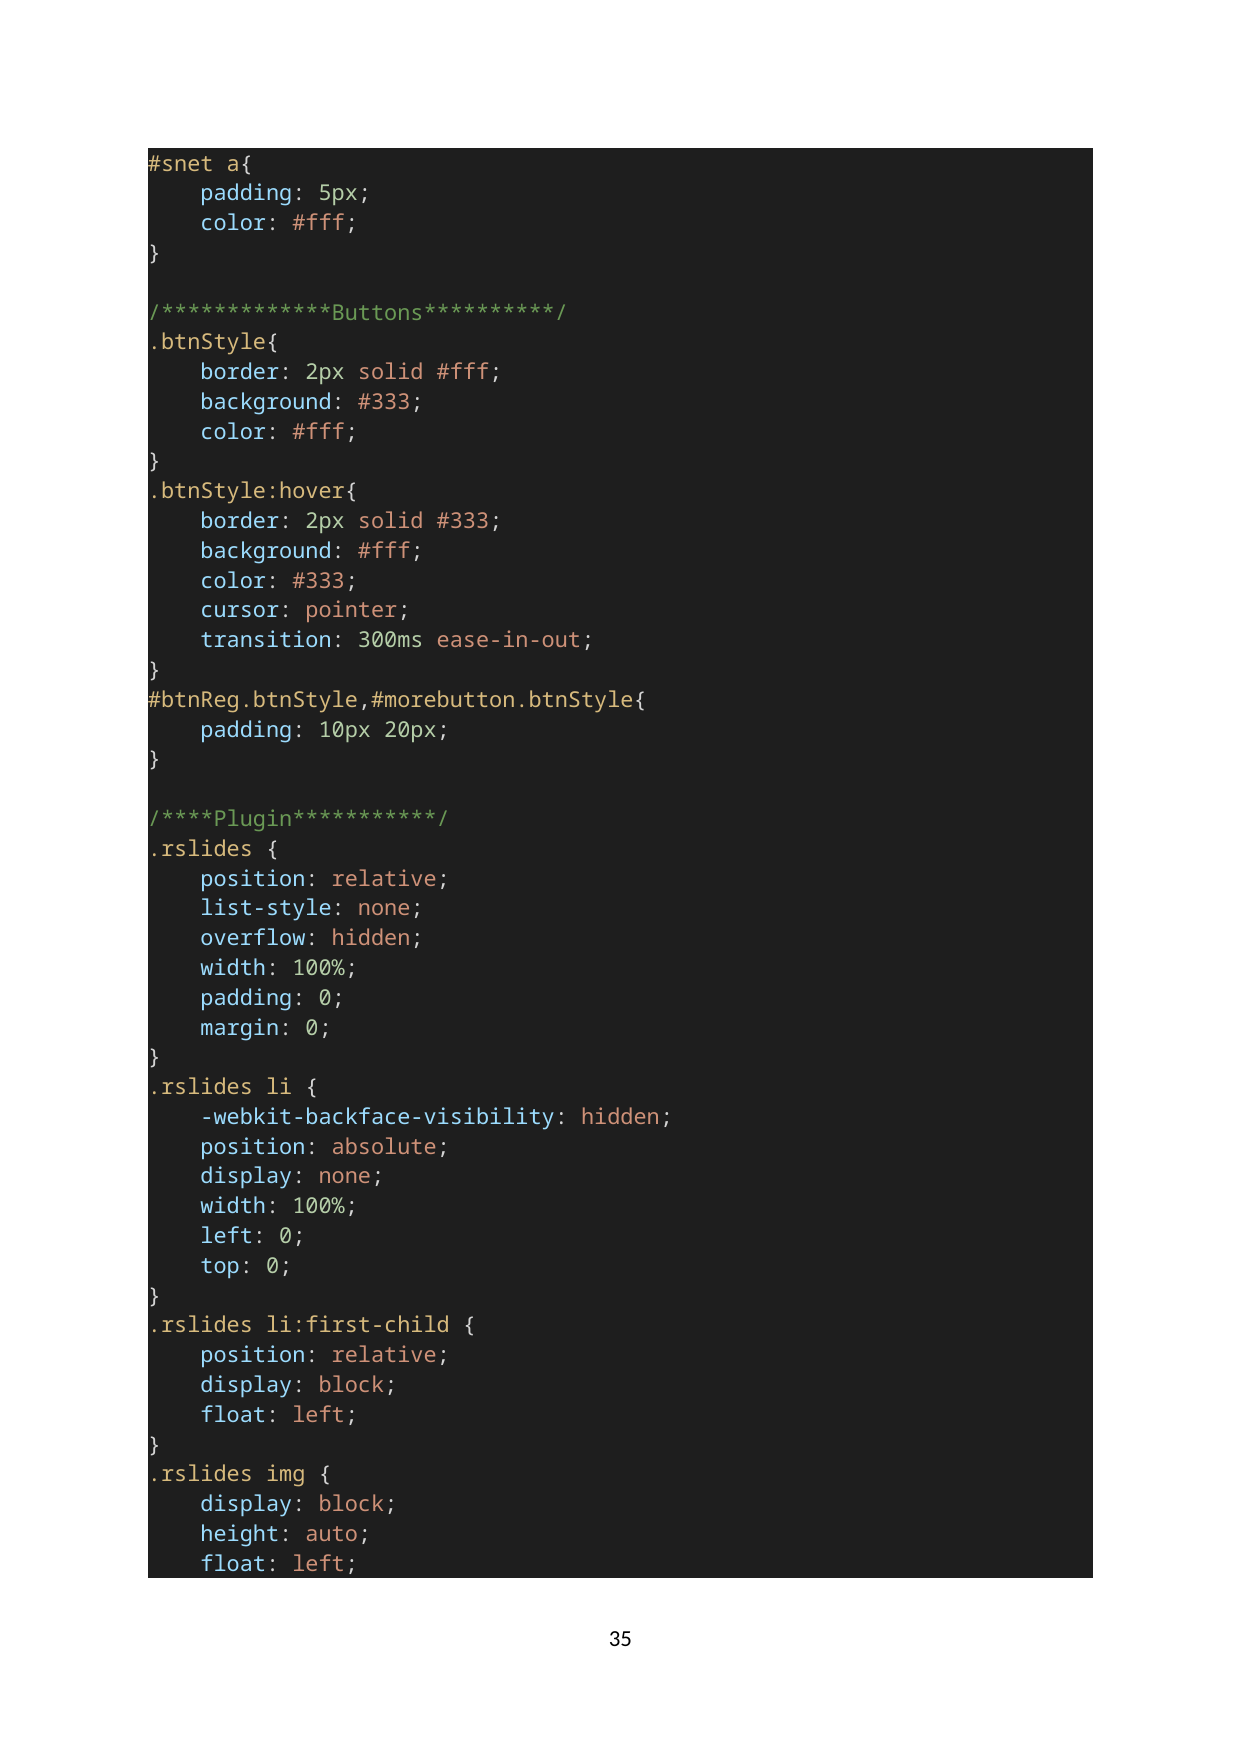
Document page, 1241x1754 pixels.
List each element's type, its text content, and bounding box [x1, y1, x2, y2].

text -webkit-backface-visibility: hidden; [148, 1101, 1093, 1131]
text display: none; [148, 1161, 1093, 1190]
text color: #fff; [148, 416, 1093, 446]
text cursor: pointer; [148, 594, 1093, 624]
text top: 0; [148, 1250, 1093, 1280]
text color: #fff; [148, 207, 1093, 237]
text display: block; [148, 1369, 1093, 1399]
text position: absolute; [148, 1131, 1093, 1161]
text } [148, 1429, 1093, 1458]
text border: 2px solid #fff; [148, 356, 1093, 386]
text .rslides li:first-child { [148, 1309, 1093, 1339]
text .rslides li { [148, 1071, 1093, 1101]
text } [148, 743, 1093, 773]
text display: block; [148, 1488, 1093, 1518]
text transition: 300ms ease-in-out; [148, 624, 1093, 654]
text position: relative; [148, 1339, 1093, 1369]
text #snet a{ [148, 148, 1093, 177]
text } [148, 654, 1093, 684]
text /****Plugin***********/ [148, 803, 1093, 833]
text } [148, 1280, 1093, 1309]
text position: relative; [148, 863, 1093, 892]
text overflow: hidden; [148, 922, 1093, 952]
text } [148, 237, 1093, 267]
text height: auto; [148, 1518, 1093, 1548]
text #btnReg.btnStyle,#morebutton.btnStyle{ [148, 684, 1093, 714]
text left: 0; [148, 1220, 1093, 1250]
text } [148, 1041, 1093, 1071]
text } [148, 446, 1093, 475]
text /*************Buttons**********/ [148, 297, 1093, 326]
text width: 100%; [148, 1190, 1093, 1220]
text background: #fff; [148, 535, 1093, 565]
text .btnStyle:hover{ [148, 475, 1093, 505]
text width: 100%; [148, 952, 1093, 982]
text margin: 0; [148, 1012, 1093, 1041]
text float: left; [148, 1548, 1093, 1578]
text border: 2px solid #333; [148, 505, 1093, 535]
text .rslides { [148, 833, 1093, 863]
text background: #333; [148, 386, 1093, 416]
text .rslides img { [148, 1458, 1093, 1488]
text list-style: none; [148, 892, 1093, 922]
text padding: 0; [148, 982, 1093, 1012]
text float: left; [148, 1399, 1093, 1429]
text padding: 5px; [148, 177, 1093, 207]
text color: #333; [148, 565, 1093, 594]
text .btnStyle{ [148, 326, 1093, 356]
text padding: 10px 20px; [148, 714, 1093, 743]
